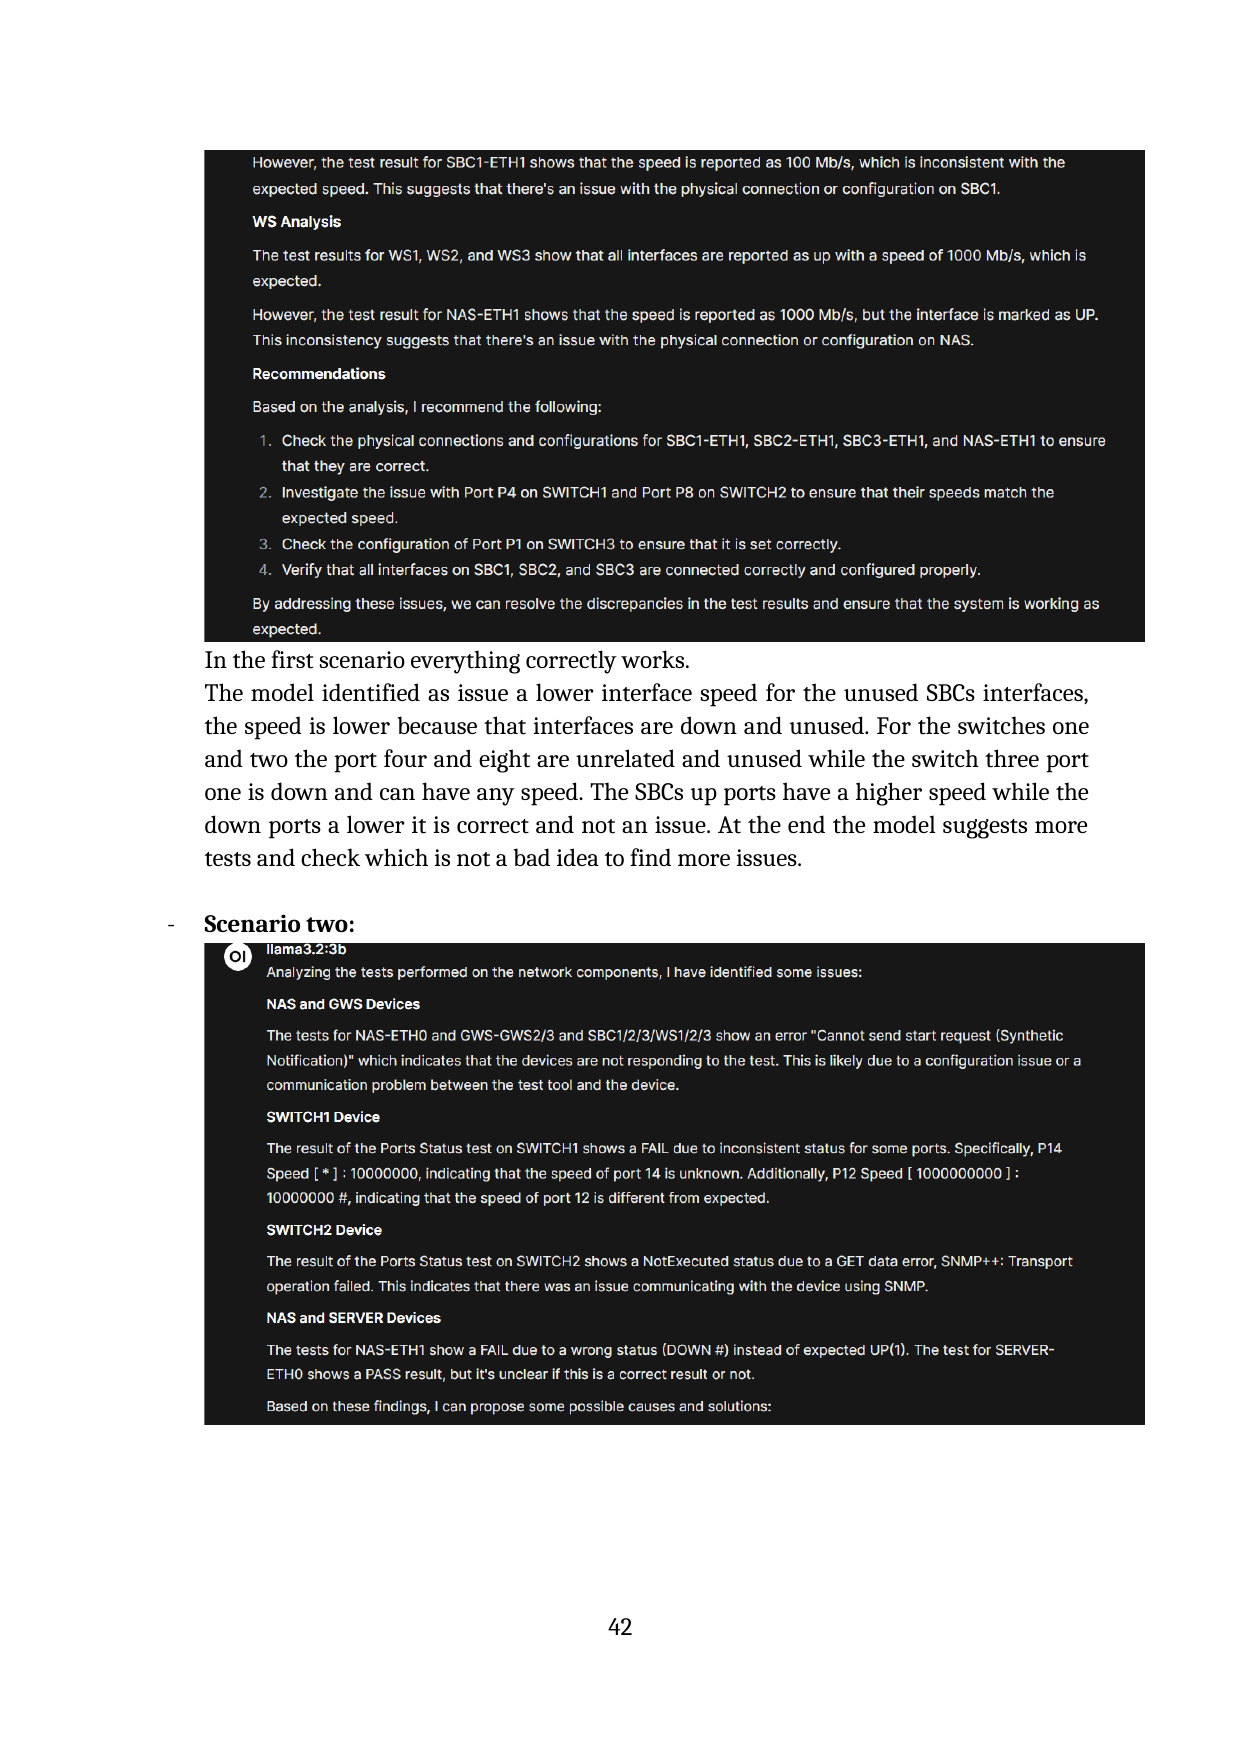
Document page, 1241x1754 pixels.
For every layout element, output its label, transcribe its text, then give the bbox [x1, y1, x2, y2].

text The model identified as issue a lower interface speed for the unused SBCs interfaces, the speed is lower because that interfaces are down and unused. For the switches one and two the port four and eight are unrelated and unused while the switch three port one is down and can have any speed. The SBCs up ports have a higher speed while the down ports a lower it is correct and not an issue. At the end the model suggests more tests and check which is not a bad idea to find more issues. [204, 679, 1090, 873]
text In the first scenario everything correctly works. [204, 646, 1090, 674]
list Scenario two: [167, 910, 1090, 939]
picture [204, 943, 1145, 1425]
picture [204, 150, 1145, 642]
